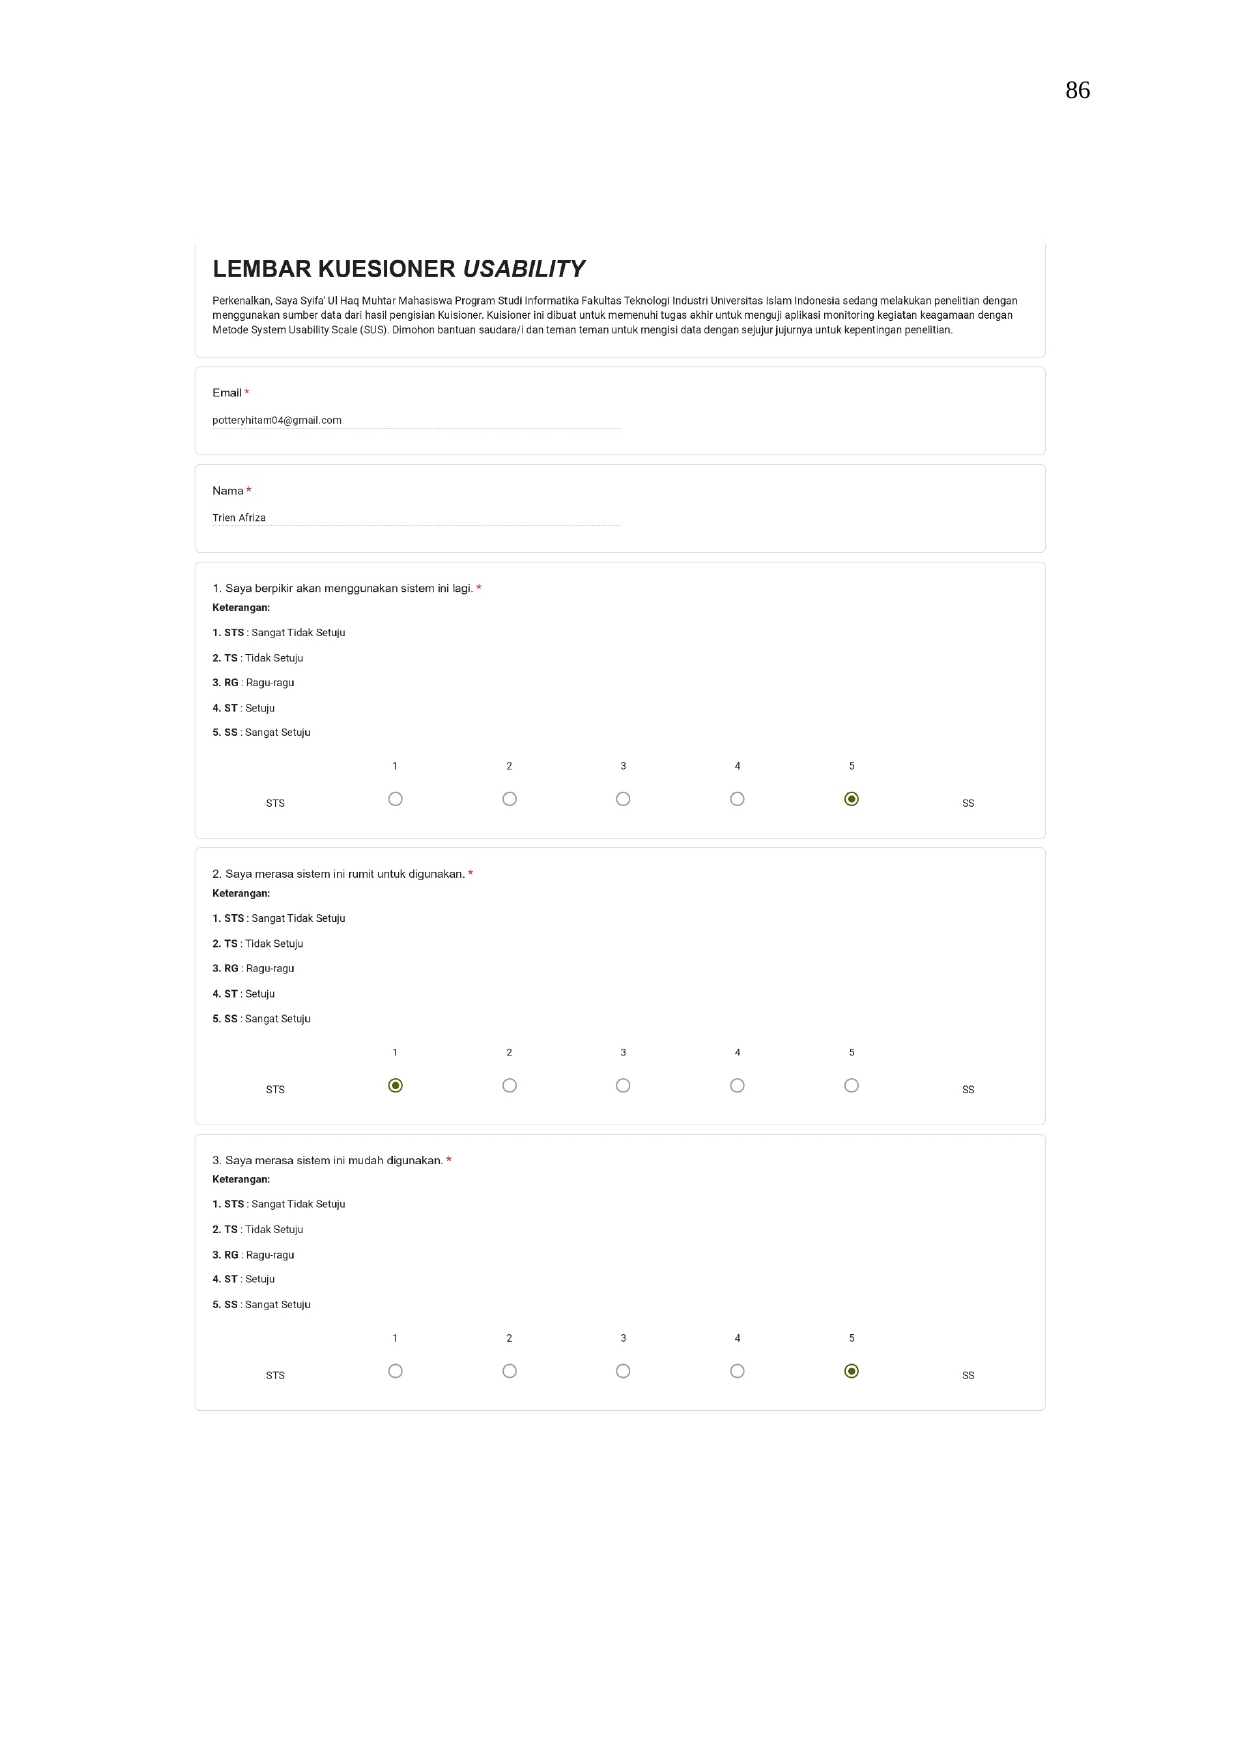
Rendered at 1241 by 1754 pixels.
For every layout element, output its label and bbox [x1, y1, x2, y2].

picture [150, 150, 1090, 1480]
